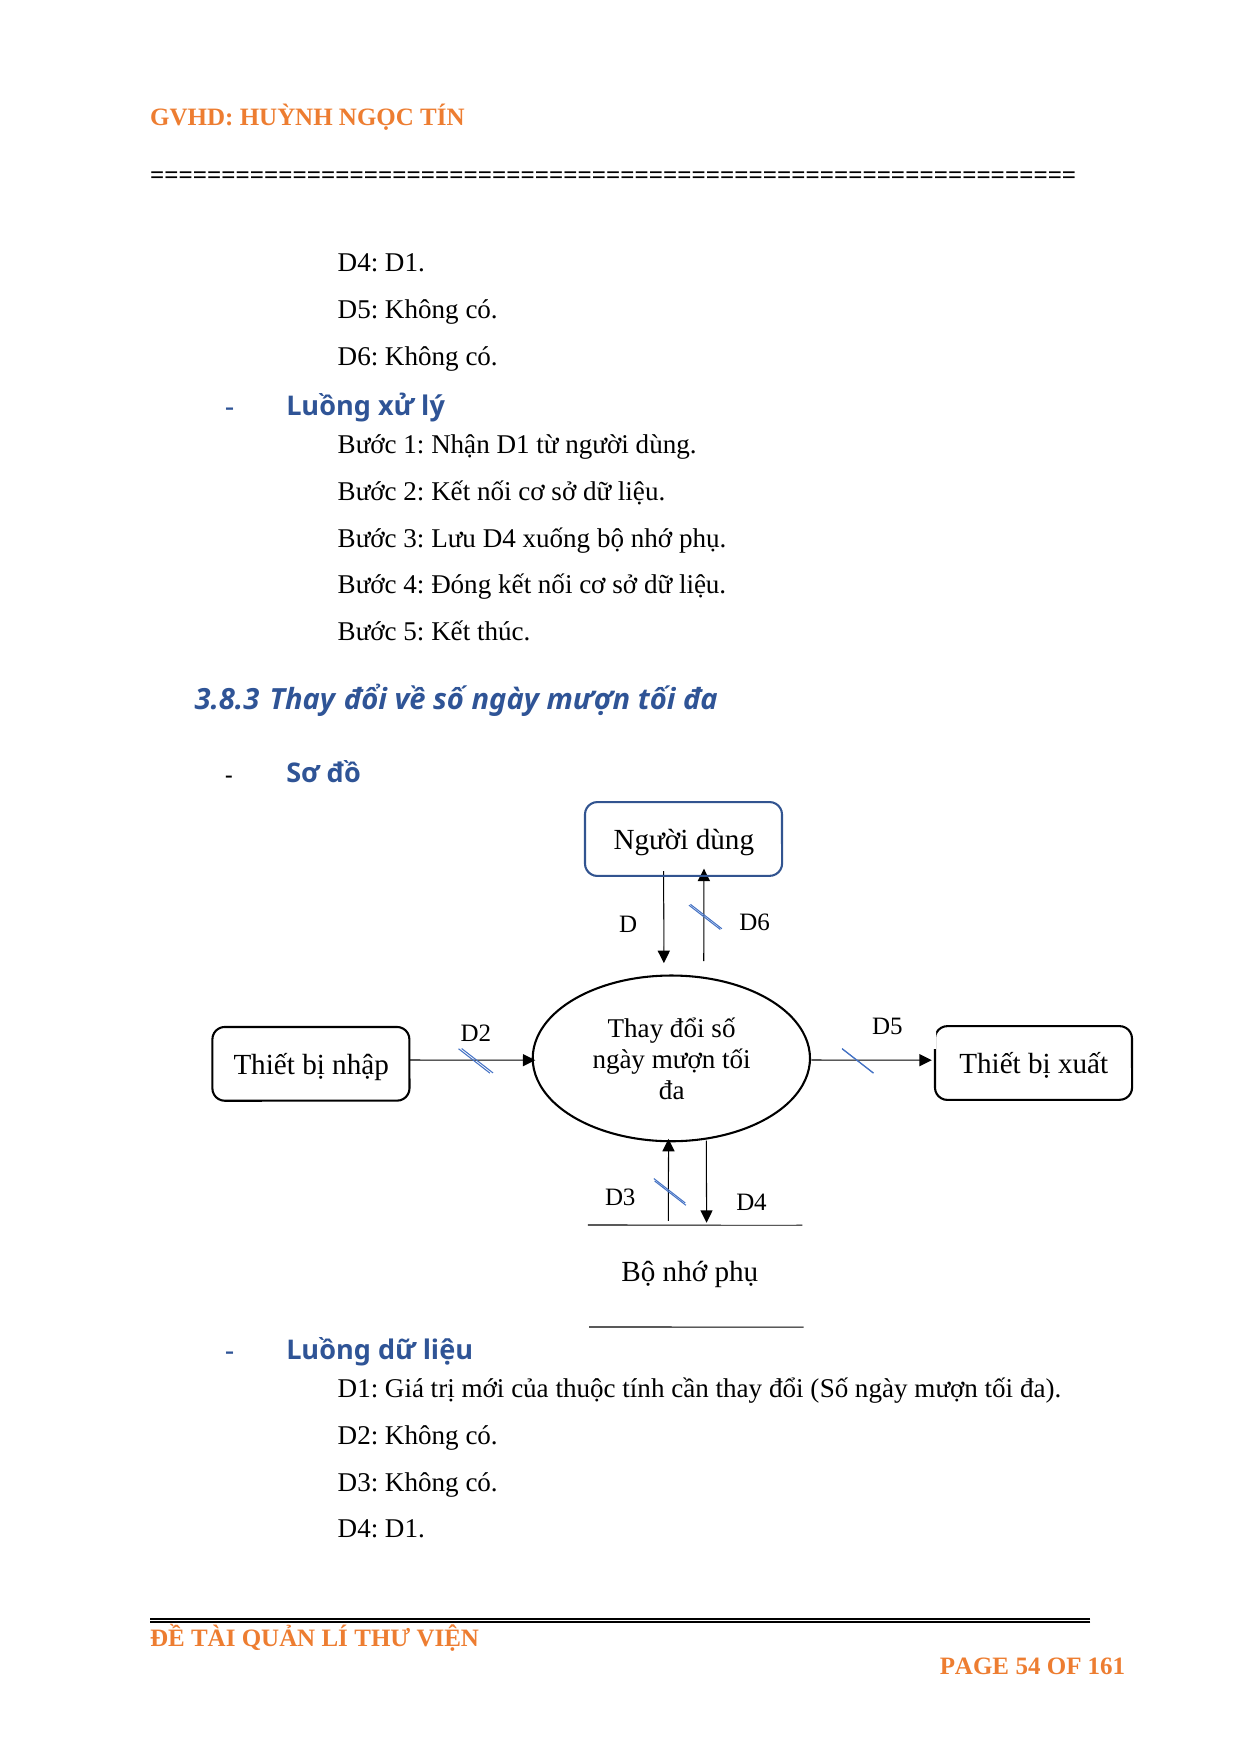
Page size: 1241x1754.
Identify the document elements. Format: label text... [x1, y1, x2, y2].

list Bước 4: Đóng kết nối cơ sở dữ liệu. [337, 569, 1090, 600]
list Bước 2: Kết nối cơ sở dữ liệu. [337, 475, 1090, 506]
list Sơ đồ [225, 753, 1090, 790]
list D6: Không có. [337, 339, 1090, 371]
list D5: Không có. [337, 293, 1090, 324]
list D3: Không có. [337, 1466, 1090, 1497]
list D4: D1. [337, 246, 1090, 277]
subtitle Thay đổi về số ngày mượn tối đa [194, 679, 1087, 718]
list Bước 3: Lưu D4 xuống bộ nhớ phụ. [337, 522, 1090, 553]
list Bước 1: Nhận D1 từ người dùng. [337, 429, 1090, 460]
list Luồng xử lý [225, 386, 1090, 423]
list D2: Không có. [337, 1419, 1090, 1450]
list D4: D1. [337, 1512, 1090, 1544]
list D1: Giá trị mới của thuộc tính cần thay đổi (Số ngày mượn tối đa). [337, 1372, 1090, 1404]
list Bước 5: Kết thúc. [337, 615, 1090, 646]
list Luồng dữ liệu [225, 1330, 1090, 1367]
